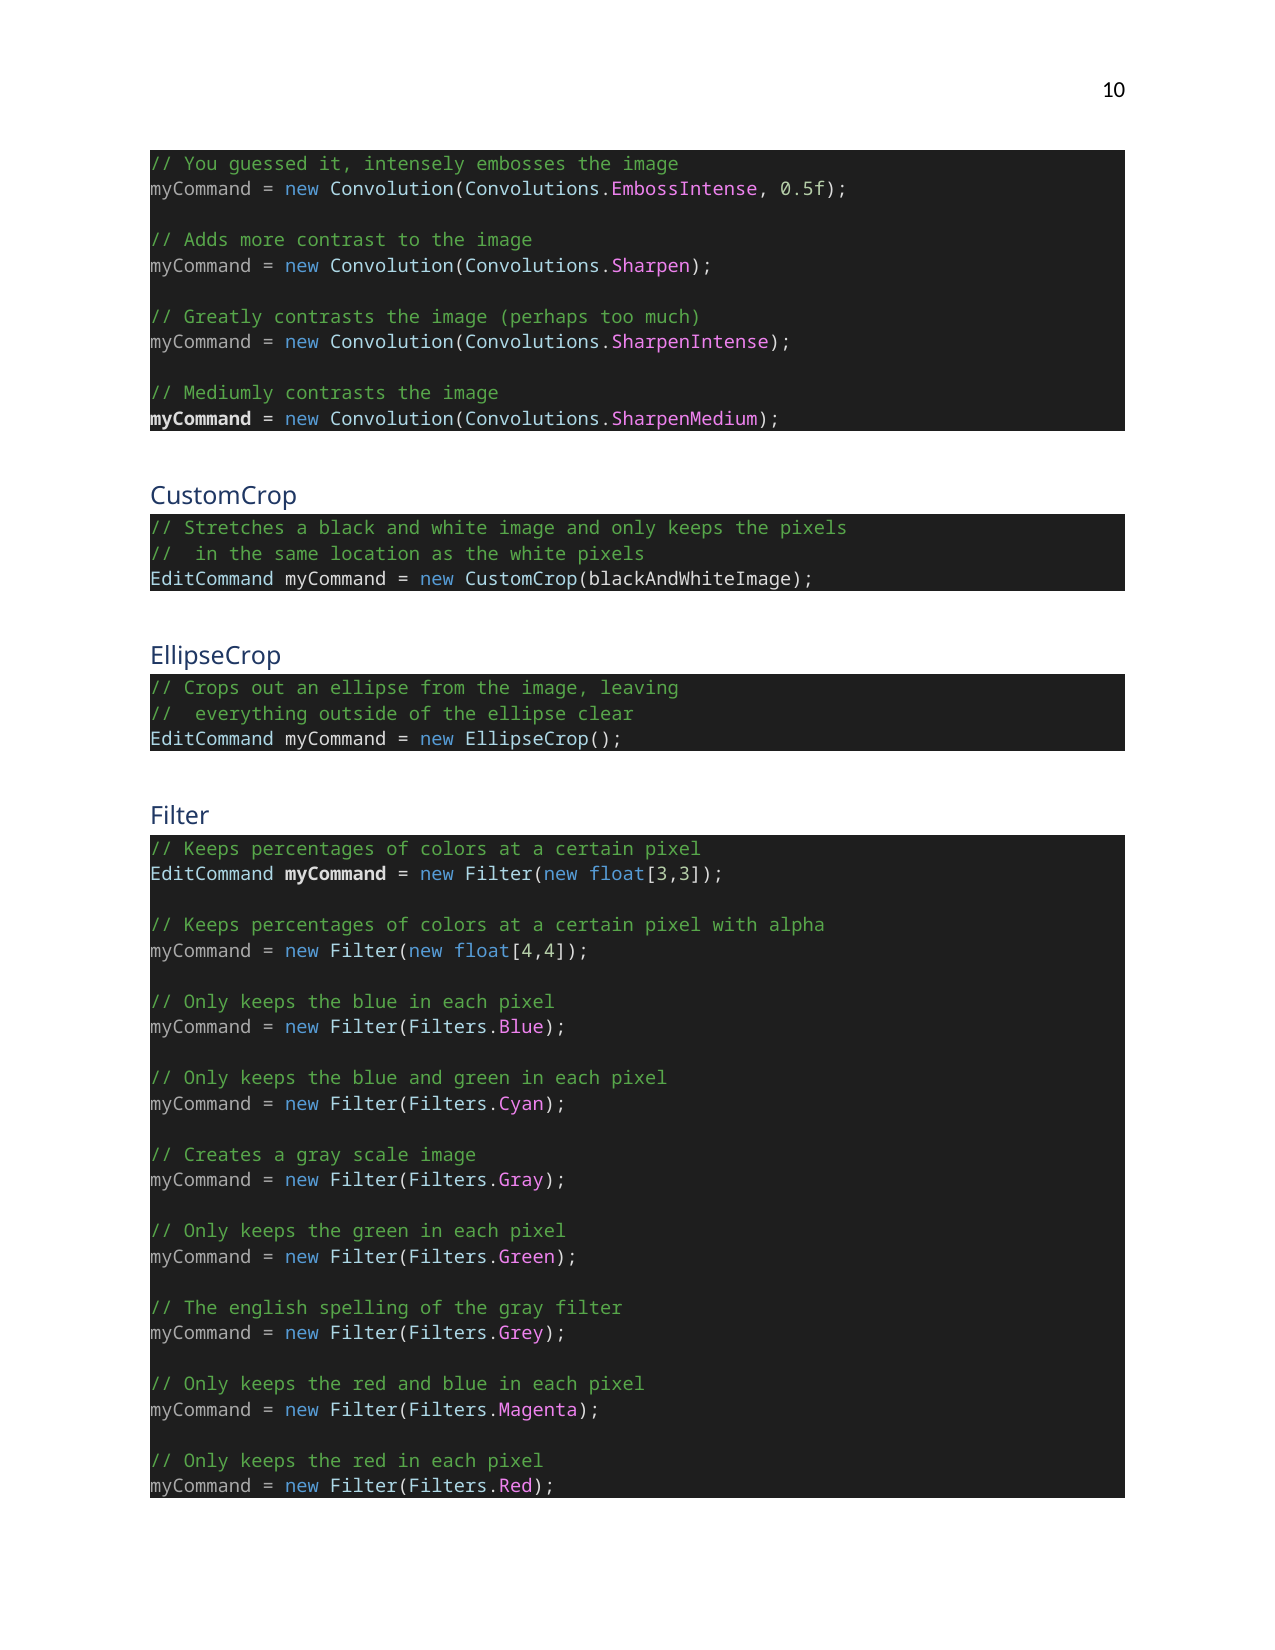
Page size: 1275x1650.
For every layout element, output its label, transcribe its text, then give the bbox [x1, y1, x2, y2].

text // Crops out an ellipse from the image, leaving // everything outside of the ellipse clear EditCommand myCommand = new EllipseCrop(); [150, 674, 1125, 751]
subtitle EllipseCrop [150, 638, 1125, 672]
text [150, 835, 1125, 1498]
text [150, 150, 1125, 431]
subtitle Filter [150, 798, 1125, 832]
text // Stretches a black and white image and only keeps the pixels // in the same location as the white pixels EditCommand myCommand = new CustomCrop(blackAndWhiteImage); [150, 514, 1125, 591]
subtitle CustomCrop [150, 478, 1125, 512]
